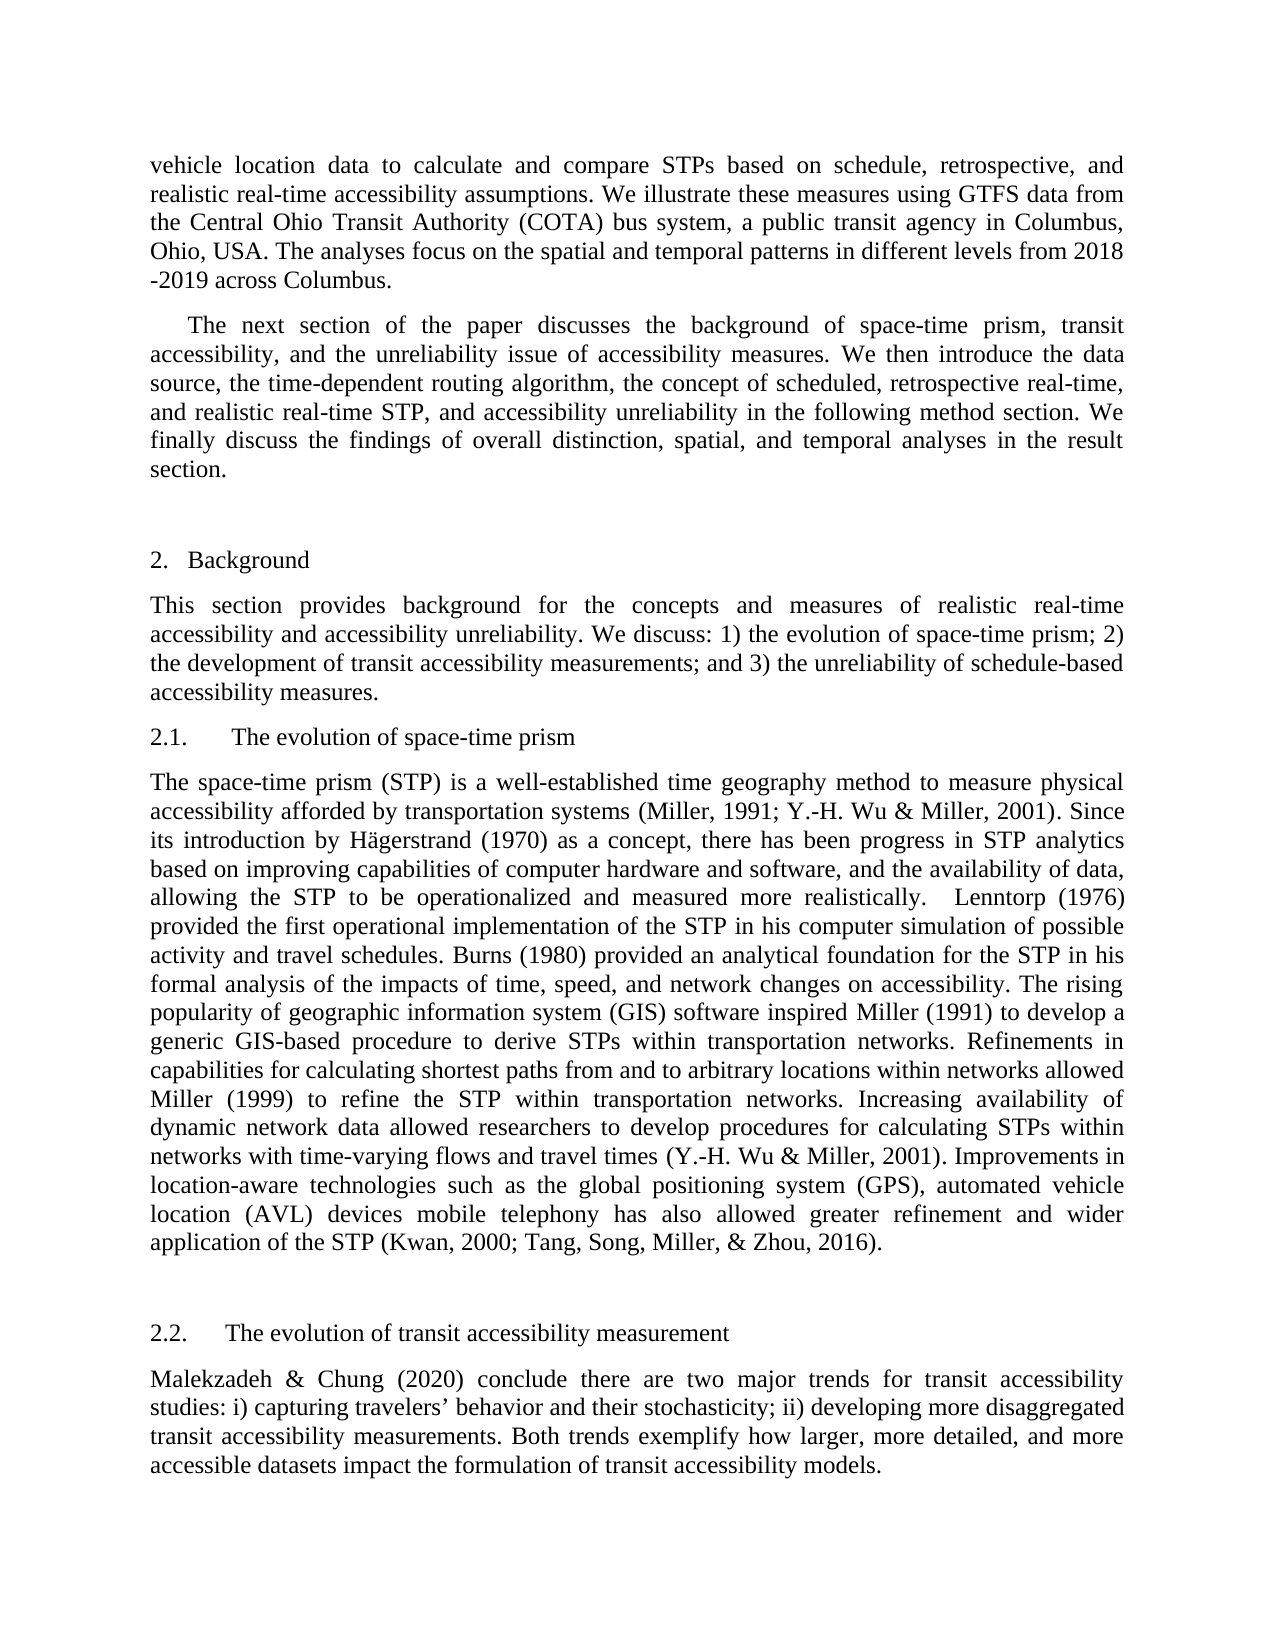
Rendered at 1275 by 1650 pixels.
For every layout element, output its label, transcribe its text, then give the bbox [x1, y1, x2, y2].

text This section provides background for the concepts and measures of realistic real-time accessibility and accessibility unreliability. We discuss: 1) the evolution of space-time prism; 2) the development of transit accessibility measurements; and 3) the unreliability of schedule-based accessibility measures. [150, 590, 1125, 705]
list The evolution of transit accessibility measurement [150, 1318, 1125, 1347]
text The next section of the paper discusses the background of space-time prism, transit accessibility, and the unreliability issue of accessibility measures. We then introduce the data source, the time-dependent routing algorithm, the concept of scheduled, retrospective real-time, and realistic real-time STP, and accessibility unreliability in the following method section. We finally discuss the findings of overall distinction, spatial, and temporal analyses in the result section. [150, 310, 1125, 483]
text The space-time prism (STP) is a well-established time geography method to measure physical accessibility afforded by transportation systems (Miller, 1991; Y.-H. Wu & Miller, 2001). Since its introduction by Hägerstrand (1970) as a concept, there has been progress in STP analytics based on improving capabilities of computer hardware and software, and the availability of data, allowing the STP to be operationalized and measured more realistically. Lenntorp (1976) provided the first operational implementation of the STP in his computer simulation of possible activity and travel schedules. Burns (1980) provided an analytical foundation for the STP in his formal analysis of the impacts of time, speed, and network changes on accessibility. The rising popularity of geographic information system (GIS) software inspired Miller (1991) to develop a generic GIS-based procedure to derive STPs within transportation networks. Refinements in capabilities for calculating shortest paths from and to arbitrary locations within networks allowed Miller (1999) to refine the STP within transportation networks. Increasing availability of dynamic network data allowed researchers to develop procedures for calculating STPs within networks with time-varying flows and travel times (Y.-H. Wu & Miller, 2001). Improvements in location-aware technologies such as the global positioning system (GPS), automated vehicle location (AVL) devices mobile telephony has also allowed greater refinement and wider application of the STP (Kwan, 2000; Tang, Song, Miller, & Zhou, 2016). [150, 767, 1125, 1256]
text Malekzadeh & Chung (2020) conclude there are two major trends for transit accessibility studies: i) capturing travelers’ behavior and their stochasticity; ii) developing more disaggregated transit accessibility measurements. Both trends exemplify how larger, more detailed, and more accessible datasets impact the formulation of transit accessibility models. [150, 1364, 1125, 1479]
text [150, 150, 1125, 294]
list Background [150, 545, 1125, 574]
list The evolution of space-time prism [150, 722, 1125, 751]
